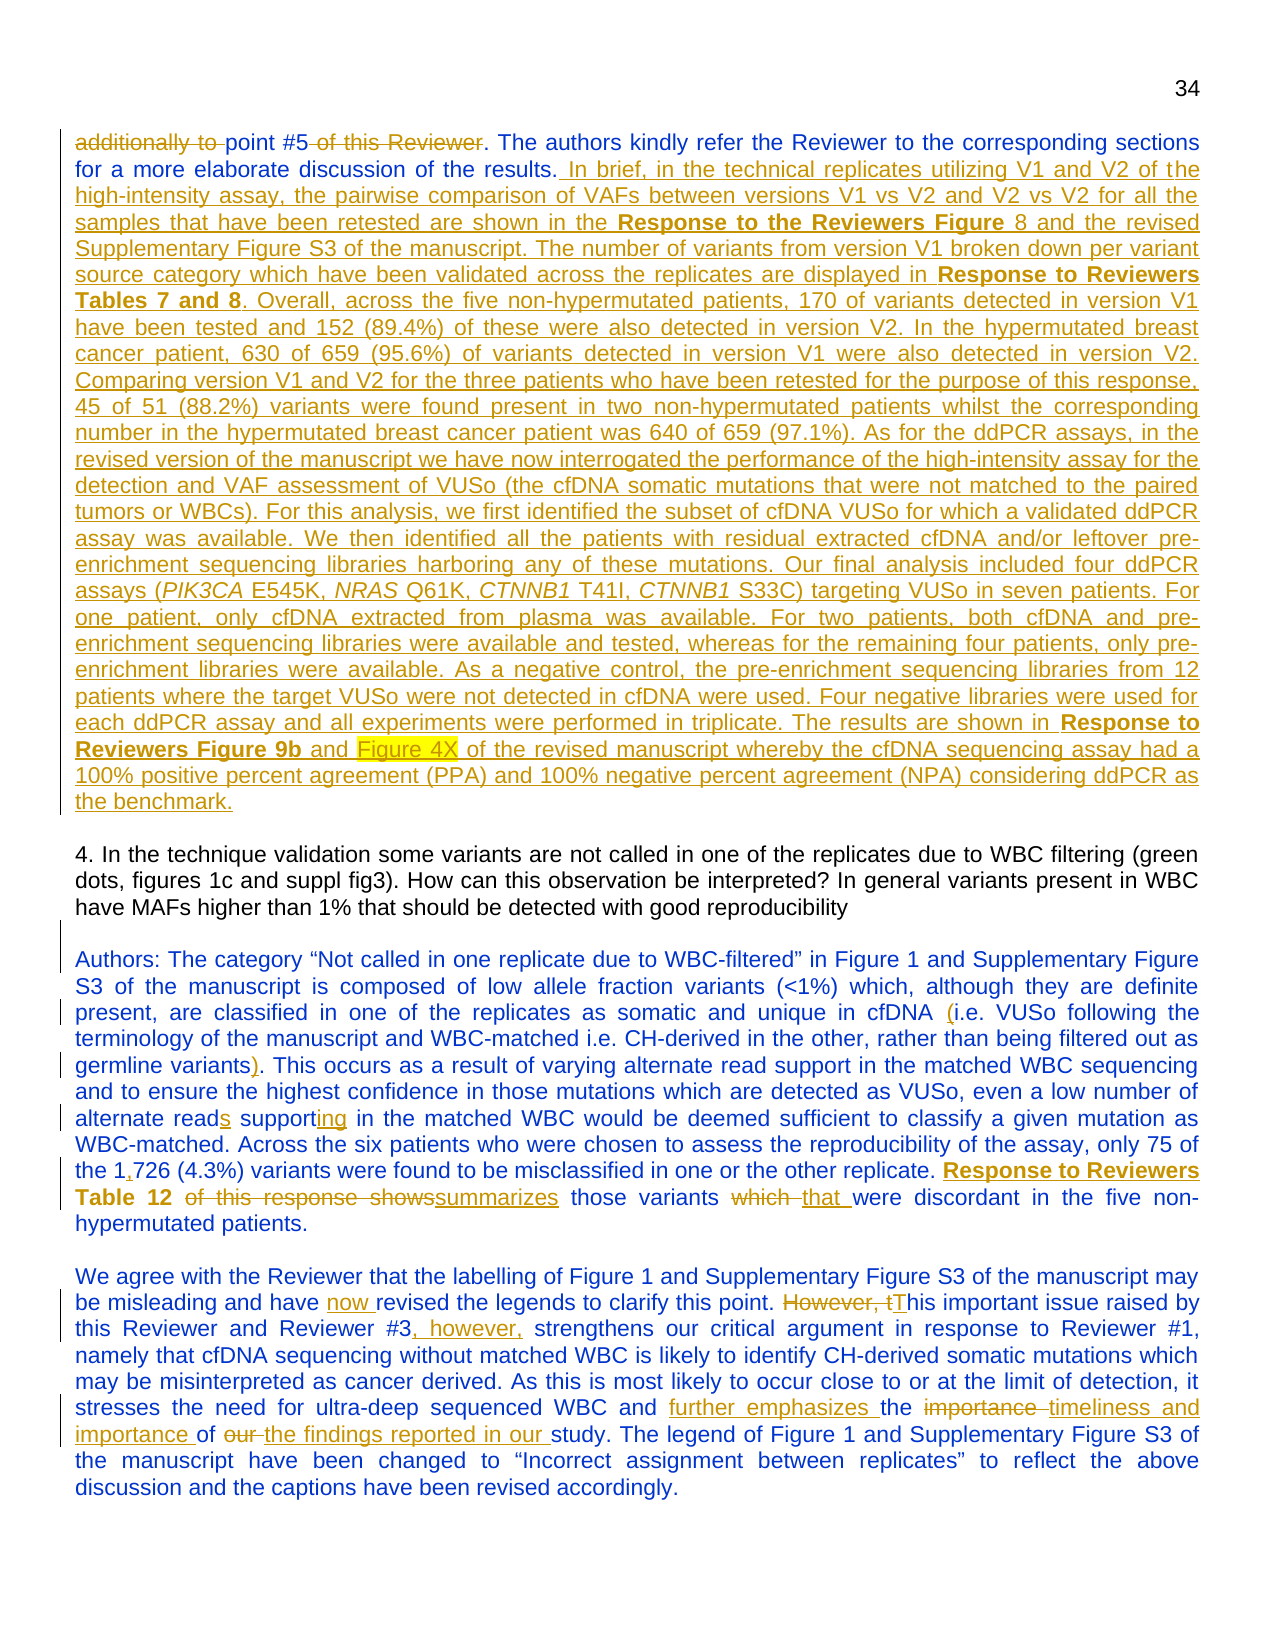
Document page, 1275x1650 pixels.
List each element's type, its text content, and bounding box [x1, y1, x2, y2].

text 4. In the technique validation some variants are not called in one of the replicates due to WBC filtering (green dots, figures 1c and suppl fig3). How can this observation be interpreted? In general variants present in WBC have MAFs higher than 1% that should be detected with good reproducibility [75, 841, 1200, 920]
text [75, 129, 1200, 231]
text Authors: The category “Not called in one replicate due to WBC-filtered” in Figure 1 and Supplementary Figure S3 of the manuscript is composed of low allele fraction variants (<1%) which, although they are definite present, are classified in one of the replicates as somatic and unique in cfDNA i.e. VUSo following the terminology of the manuscript and WBC-matched i.e. CH-derived in the other, rather than being filtered out as germline variants. This occurs as a result of varying alternate read support in the matched WBC sequencing and to ensure the highest confidence in those mutations which are detected as VUSo, even a low number of alternate read support in the matched WBC would be deemed sufficient to classify a given mutation as WBC-matched. Across the six patients who were chosen to assess the reproducibility of the assay, only 75 of the 1726 (4.3%) variants were found to be misclassified in one or the other replicate. Table 12 those variants were discordant in the five non-hypermutated patients. [75, 946, 1200, 1236]
text We agree with the Reviewer that the labelling of Figure 1 and Supplementary Figure S3 of the manuscript may be misleading and have revised the legends to clarify this point. his important issue raised by this Reviewer and Reviewer #3 strengthens our critical argument in response to Reviewer #1, namely that cfDNA sequencing without matched WBC is likely to identify CH-derived somatic mutations which may be misinterpreted as cancer derived. As this is most likely to occur close to or at the limit of detection, it stresses the need for ultra-deep sequenced WBC and the of study. The legend of Figure 1 and Supplementary Figure S3 of the manuscript have been changed to “Incorrect assignment between replicates” to reflect the above discussion and the captions have been revised accordingly. [75, 1263, 1200, 1500]
